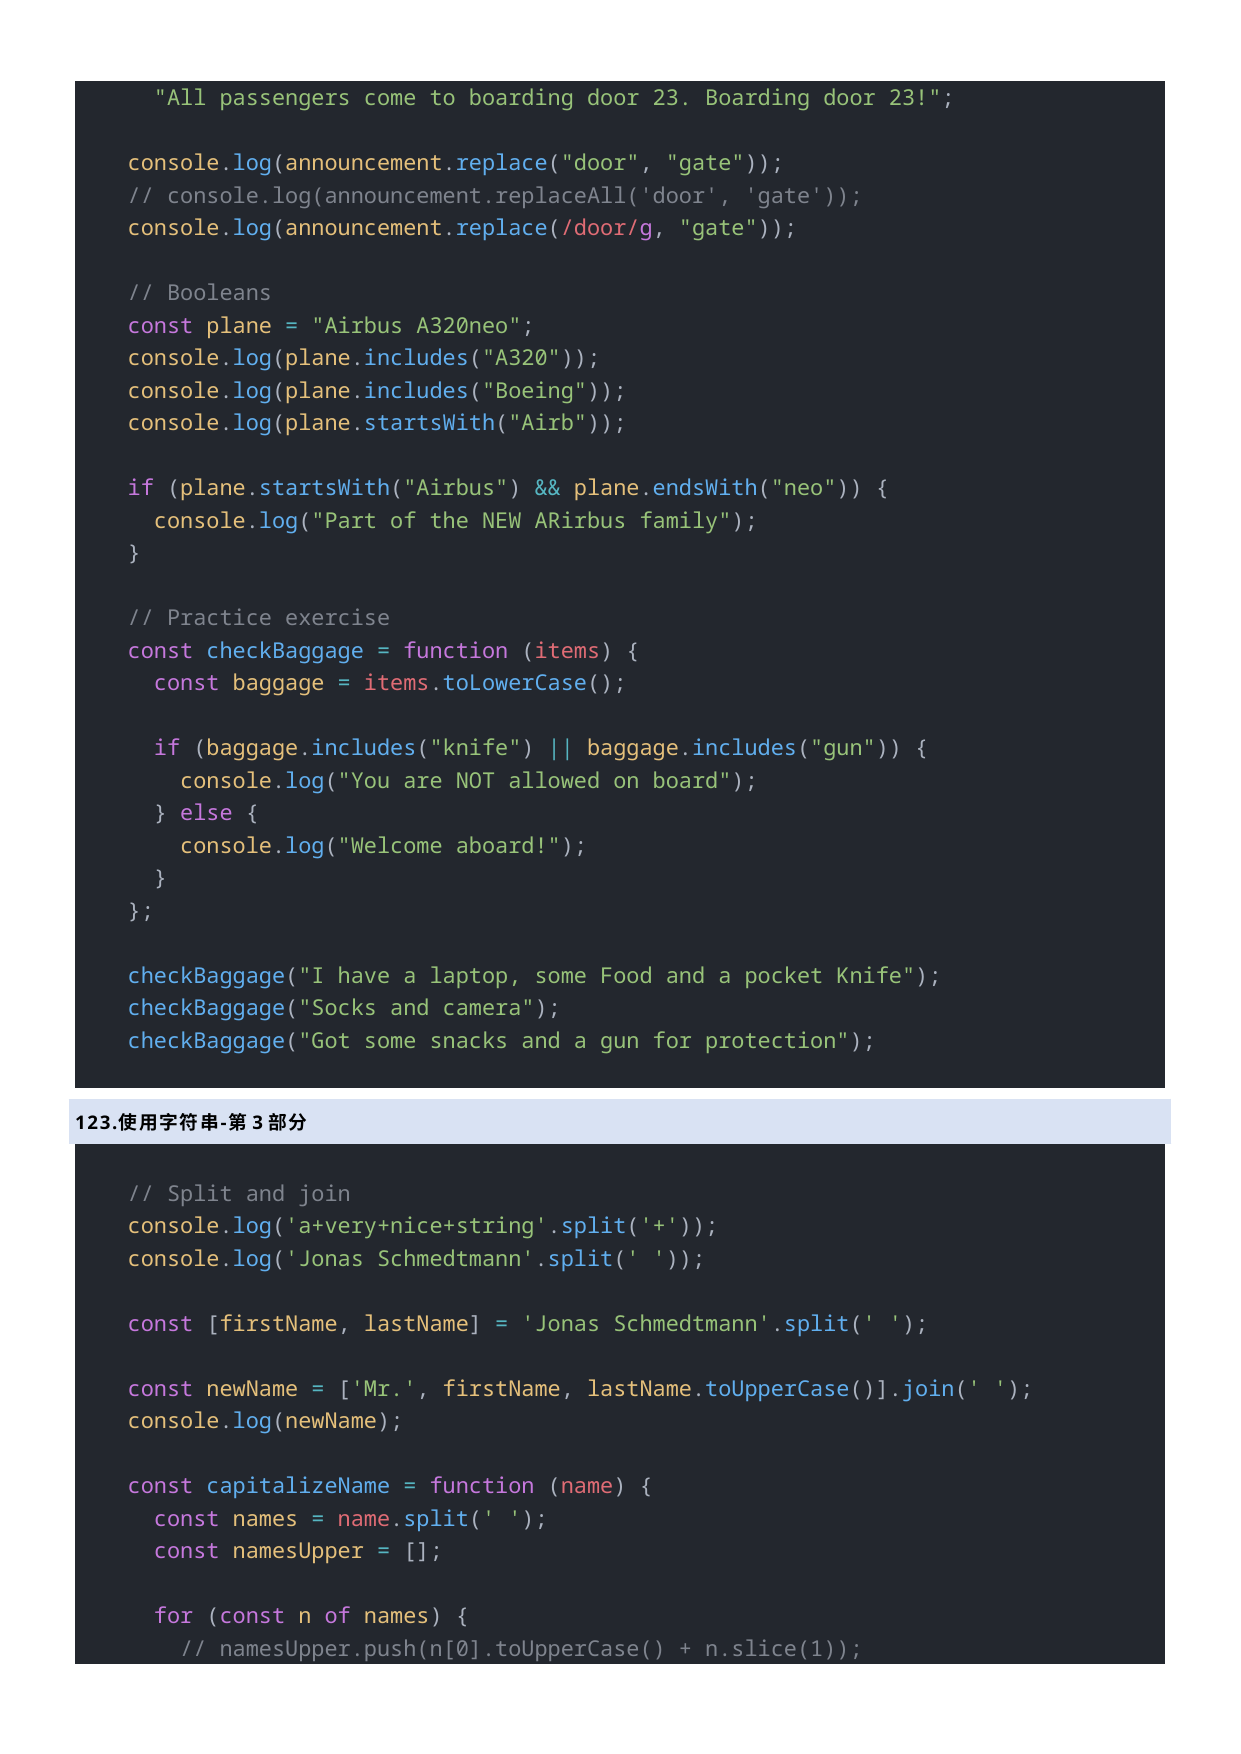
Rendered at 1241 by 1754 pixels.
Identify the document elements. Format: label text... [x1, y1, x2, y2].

text console.log(newName); [75, 1404, 1165, 1436]
text checkBaggage("I have a laptop, some Food and a pocket Knife"); [75, 958, 1165, 991]
text console.log(plane.includes("Boeing")); [75, 373, 1165, 406]
text const namesUpper = []; [75, 1534, 1165, 1566]
text console.log("Part of the NEW ARirbus family"); [75, 503, 1165, 536]
text const [firstName, lastName] = 'Jonas Schmedtmann'.split(' '); [75, 1306, 1165, 1339]
text } [75, 536, 1165, 568]
text checkBaggage("Socks and camera"); [75, 991, 1165, 1023]
text } else { [75, 796, 1165, 828]
text } [75, 861, 1165, 893]
text // Split and join [75, 1176, 1165, 1209]
text if (plane.startsWith("Airbus") && plane.endsWith("neo")) { [75, 471, 1165, 503]
text // Booleans [75, 276, 1165, 308]
text console.log(plane.startsWith("Airb")); [75, 406, 1165, 438]
text const newName = ['Mr.', firstName, lastName.toUpperCase()].join(' '); [75, 1371, 1165, 1404]
text console.log("Welcome aboard!"); [75, 828, 1165, 861]
text const plane = "Airbus A320neo"; [75, 308, 1165, 341]
text const checkBaggage = function (items) { [75, 633, 1165, 666]
text console.log(announcement.replace("door", "gate")); [75, 146, 1165, 178]
text "All passengers come to boarding door 23. Boarding door 23!"; [75, 81, 1165, 113]
text // console.log(announcement.replaceAll('door', 'gate')); [75, 178, 1165, 211]
text }; [75, 893, 1165, 926]
text console.log('Jonas Schmedtmann'.split(' ')); [75, 1241, 1165, 1274]
text checkBaggage("Got some snacks and a gun for protection"); [75, 1023, 1165, 1056]
text console.log(plane.includes("A320")); [75, 341, 1165, 373]
text if (baggage.includes("knife") || baggage.includes("gun")) { [75, 731, 1165, 763]
text const names = name.split(' '); [75, 1501, 1165, 1534]
text console.log('a+very+nice+string'.split('+')); [75, 1209, 1165, 1241]
text console.log(announcement.replace(/door/g, "gate")); [75, 211, 1165, 243]
text // namesUpper.push(n[0].toUpperCase() + n.slice(1)); [75, 1631, 1165, 1664]
text console.log("You are NOT allowed on board"); [75, 763, 1165, 796]
text for (const n of names) { [75, 1599, 1165, 1631]
text // Practice exercise [75, 601, 1165, 633]
subtitle 123.使用字符串-第3部分 [75, 1105, 1165, 1137]
text const capitalizeName = function (name) { [75, 1469, 1165, 1501]
text const baggage = items.toLowerCase(); [75, 666, 1165, 698]
